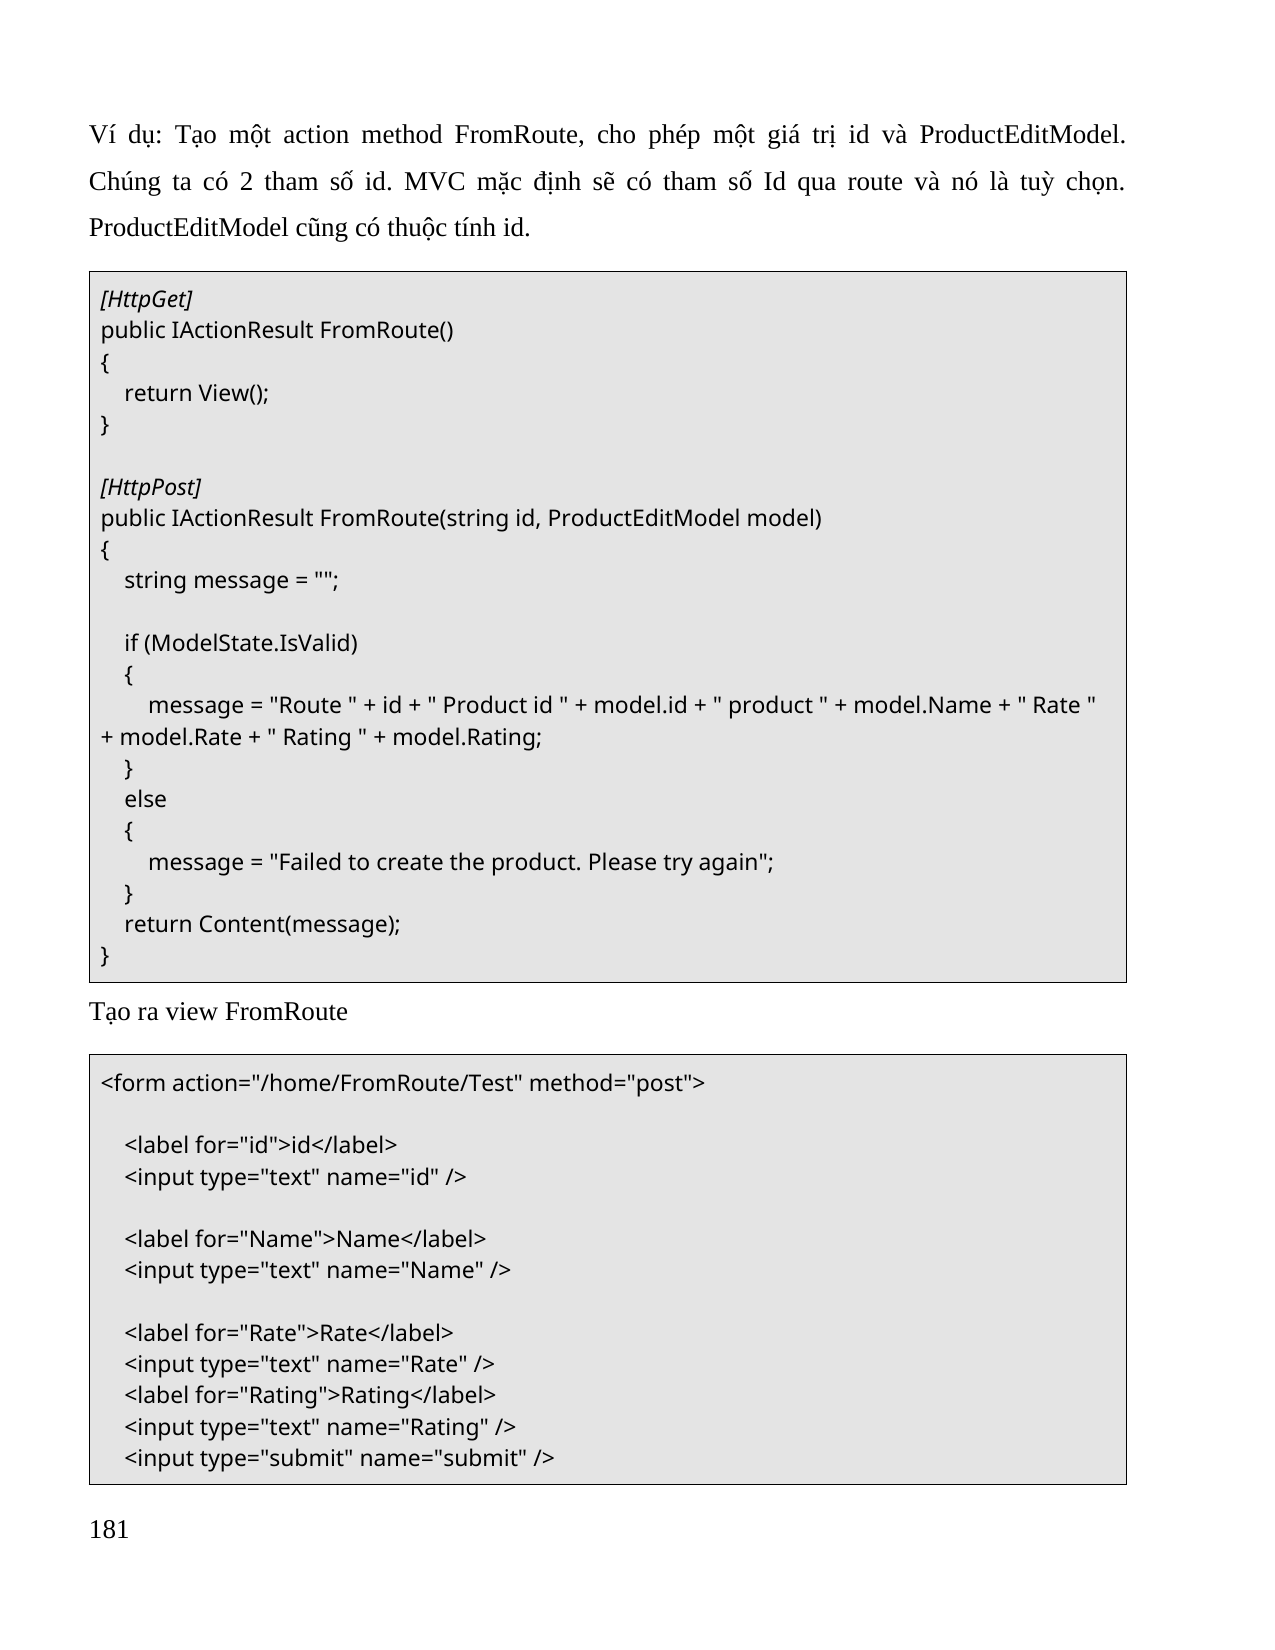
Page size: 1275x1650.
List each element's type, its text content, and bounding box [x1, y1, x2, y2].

table_header [HttpGet] public IActionResult FromRoute() { return View(); } [HttpPost] public IActionResult FromRoute(string id, ProductEditModel model) { string message = ""; if (ModelState.IsValid) { message = "Route " + id + " Product id " + model.id + " product " + model.Name + " Rate " + model.Rate + " Rating " + model.Rating; } else { message = "Failed to create the product. Please try again"; } return Content(message); } [90, 272, 1126, 982]
text Ví dụ: Tạo một action method FromRoute, cho phép một giá trị id và ProductEditModel. Chúng ta có 2 tham số id. MVC mặc định sẽ có tham số Id qua route và nó là tuỳ chọn. ProductEditModel cũng có thuộc tính id. [89, 118, 1127, 243]
text Tạo ra view FromRoute [89, 995, 1127, 1026]
